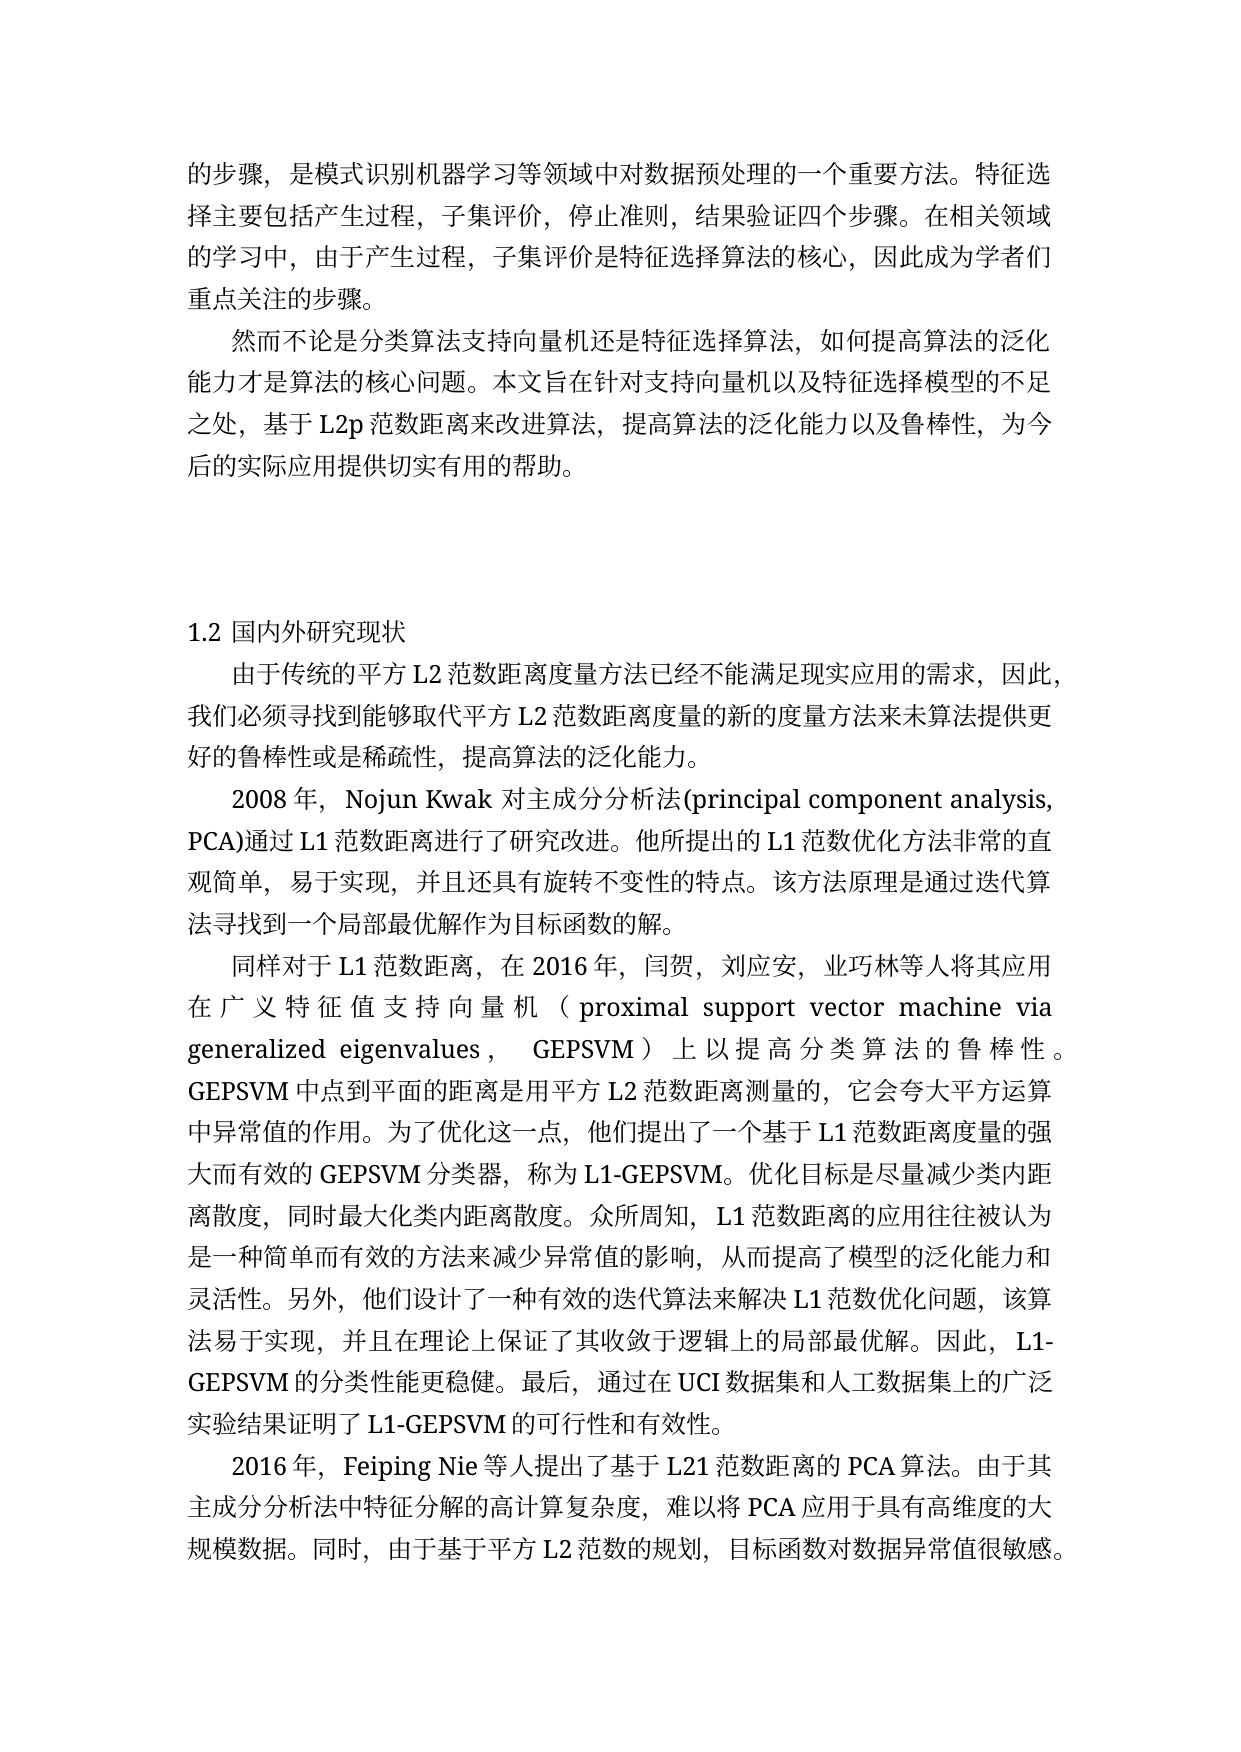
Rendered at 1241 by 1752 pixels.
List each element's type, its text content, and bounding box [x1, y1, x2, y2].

text 由于传统的平方L2范数距离度量方法已经不能满足现实应用的需求，因此，我们必须寻找到能够取代平方L2范数距离度量的新的度量方法来未算法提供更好的鲁棒性或是稀疏性，提高算法的泛化能力。 [187, 652, 1053, 777]
text 2008年，Nojun Kwak 对主成分分析法(principal component analysis, PCA)通过L1范数距离进行了研究改进。他所提出的L1范数优化方法非常的直观简单，易于实现，并且还具有旋转不变性的特点。该方法原理是通过迭代算法寻找到一个局部最优解作为目标函数的解。 [187, 777, 1053, 943]
text 然而不论是分类算法支持向量机还是特征选择算法，如何提高算法的泛化能力才是算法的核心问题。本文旨在针对支持向量机以及特征选择模型的不足之处，基于L2p范数距离来改进算法，提高算法的泛化能力以及鲁棒性，为今后的实际应用提供切实有用的帮助。 [187, 318, 1053, 485]
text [187, 152, 1053, 318]
list 国内外研究现状 [187, 610, 1053, 652]
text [187, 1443, 1053, 1568]
text 同样对于L1范数距离，在2016年，闫贺，刘应安，业巧林等人将其应用在广义特征值支持向量机（proximal support vector machine via generalized eigenvalues， GEPSVM）上以提高分类算法的鲁棒性。GEPSVM中点到平面的距离是用平方L2范数距离测量的，它会夸大平方运算中异常值的作用。为了优化这一点，他们提出了一个基于L1范数距离度量的强大而有效的GEPSVM分类器，称为L1-GEPSVM。优化目标是尽量减少类内距离散度，同时最大化类内距离散度。众所周知，L1范数距离的应用往往被认为是一种简单而有效的方法来减少异常值的影响，从而提高了模型的泛化能力和灵活性。另外，他们设计了一种有效的迭代算法来解决L1范数优化问题，该算法易于实现，并且在理论上保证了其收敛于逻辑上的局部最优解。因此，L1-GEPSVM的分类性能更稳健。最后，通过在UCI数据集和人工数据集上的广泛实验结果证明了L1-GEPSVM的可行性和有效性。 [187, 943, 1053, 1443]
